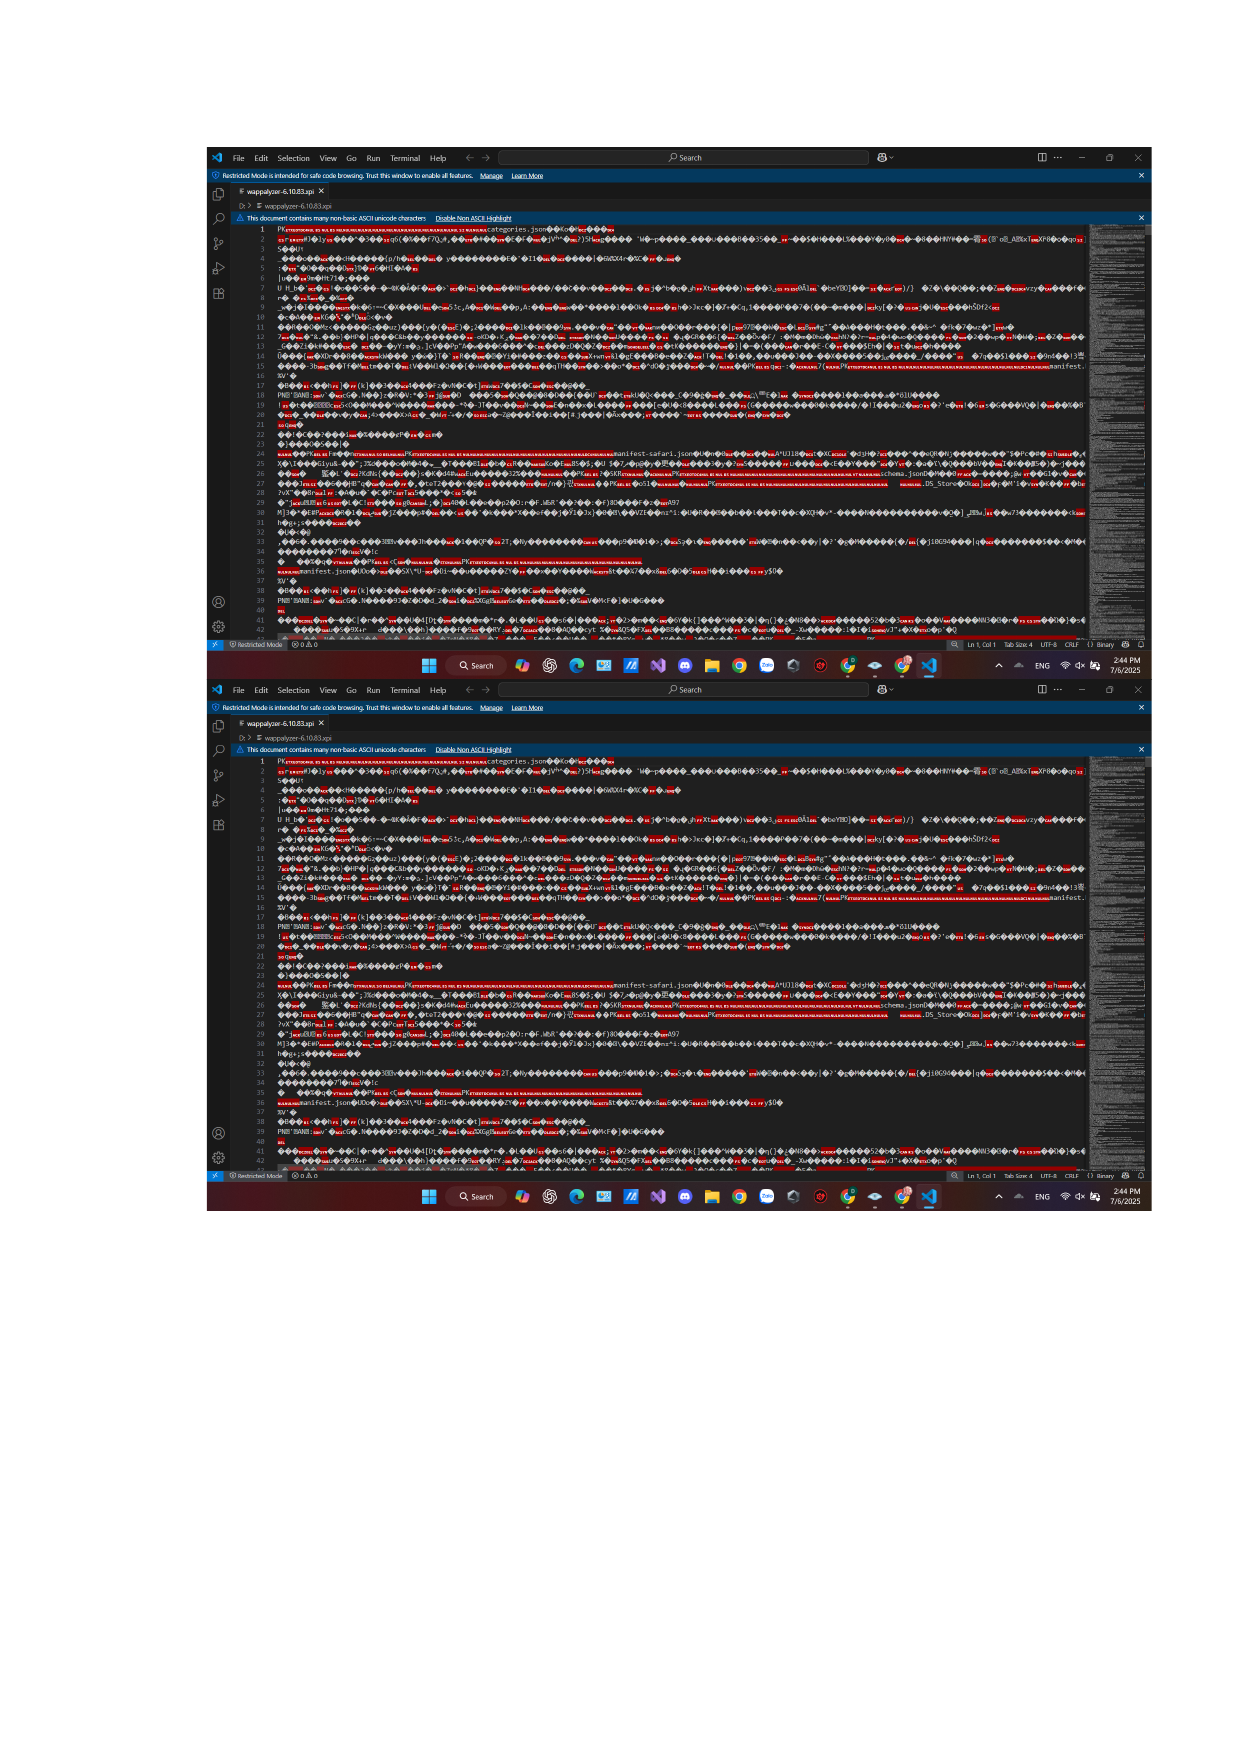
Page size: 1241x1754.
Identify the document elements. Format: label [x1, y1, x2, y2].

picture [206, 147, 1152, 1211]
